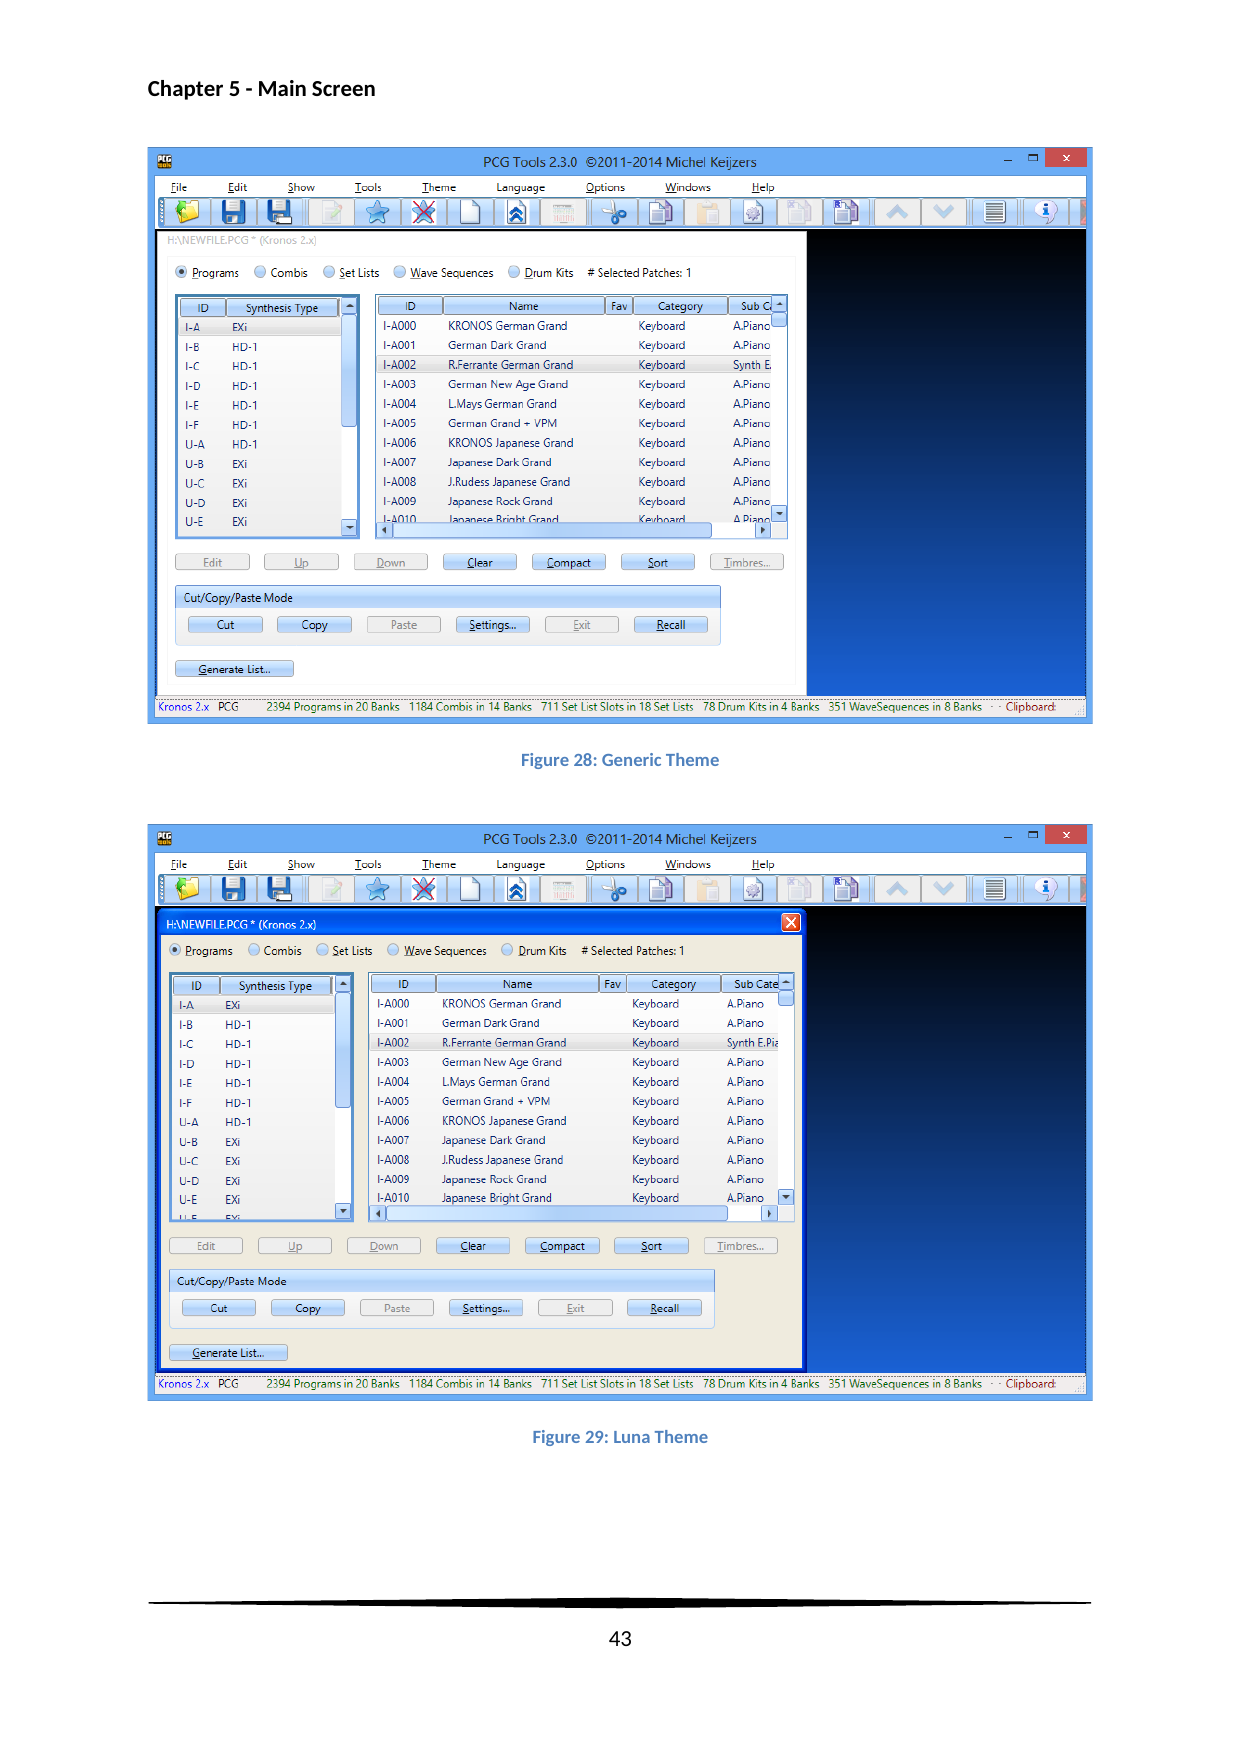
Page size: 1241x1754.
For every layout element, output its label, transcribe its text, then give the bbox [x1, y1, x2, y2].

picture [147, 147, 1093, 724]
picture [147, 824, 1093, 1401]
